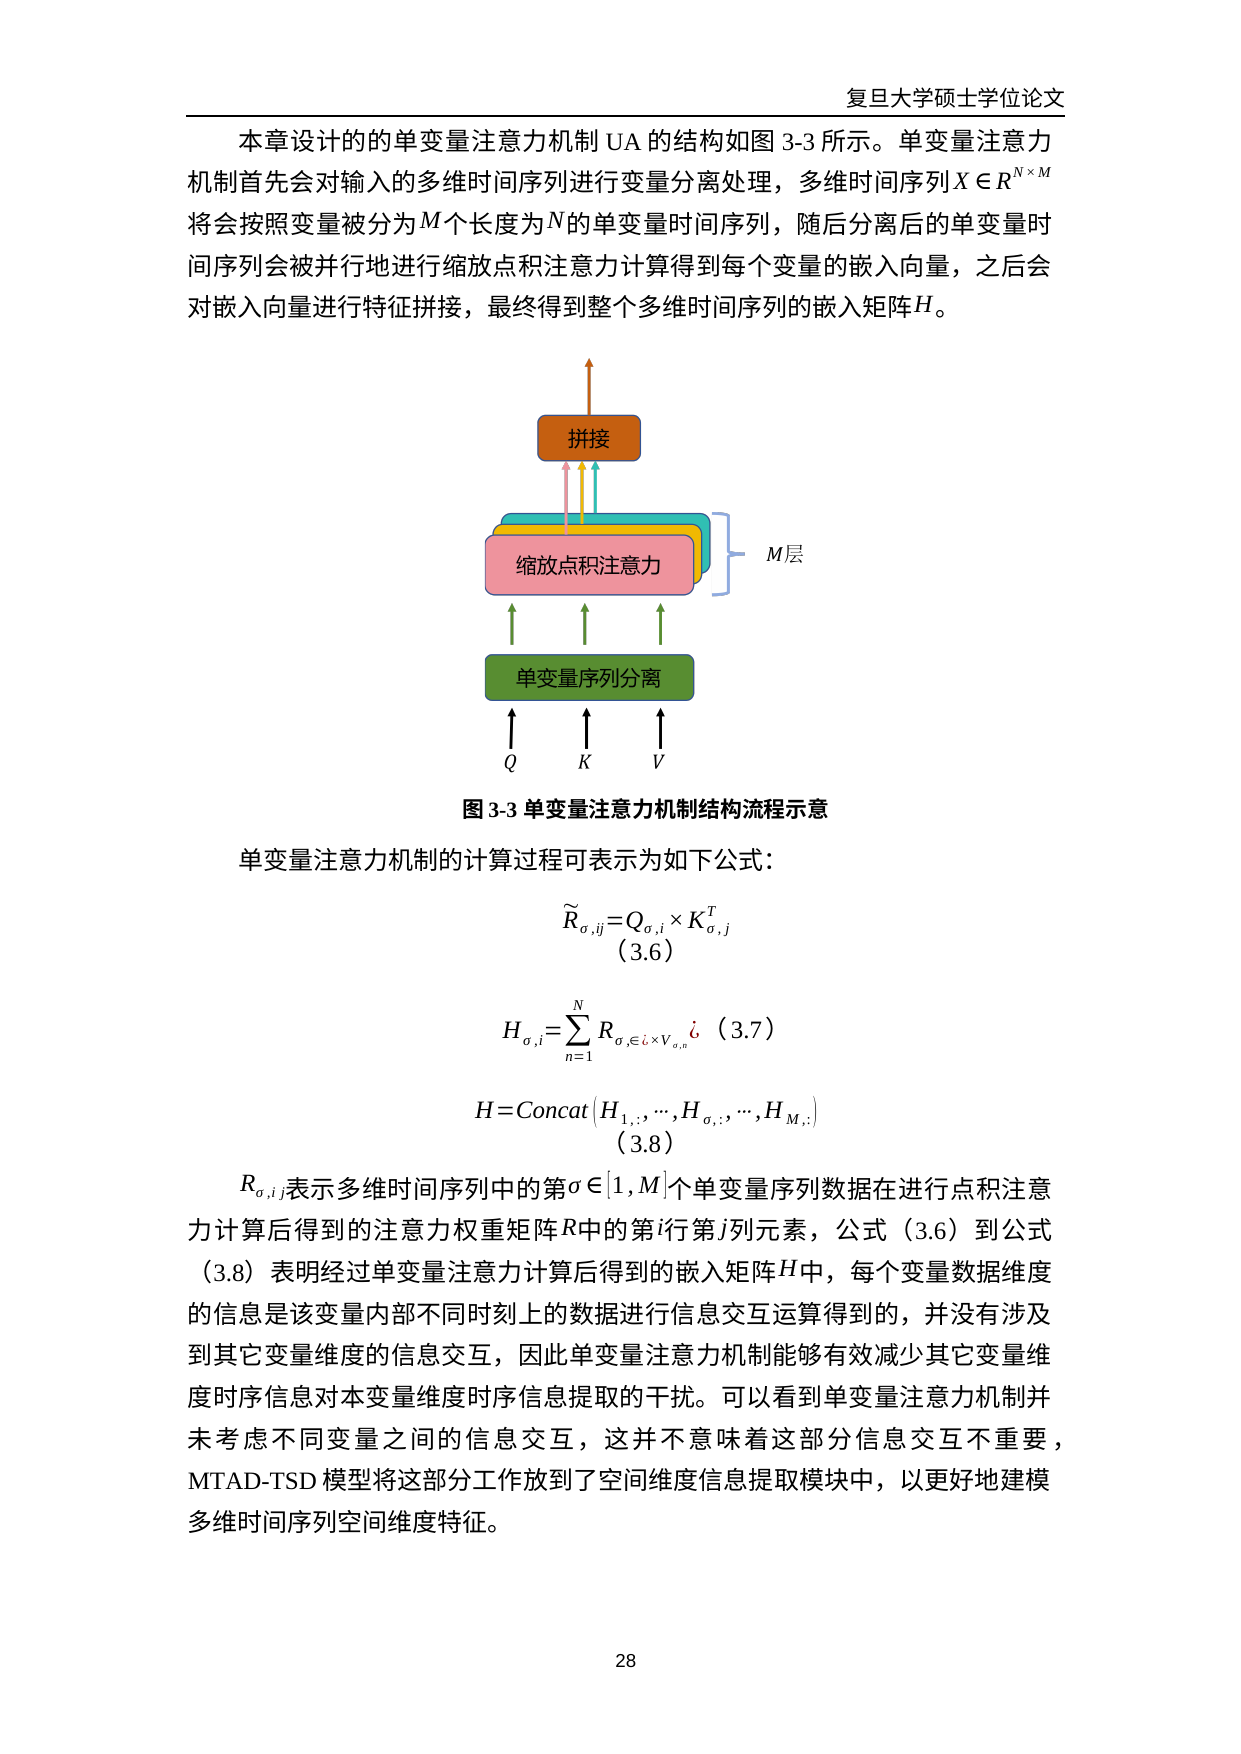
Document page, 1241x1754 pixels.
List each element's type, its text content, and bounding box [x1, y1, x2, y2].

text 本章设计的的单变量注意力机制UA的结构如图3-3所示。单变量注意力机制首先会对输入的多维时间序列进行变量分离处理，多维时间序列将会按照变量被分为个长度为的单变量时间序列，随后分离后的单变量时间序列会被并行地进行缩放点积注意力计算得到每个变量的嵌入向量，之后会对嵌入向量进行特征拼接，最终得到整个多维时间序列的嵌入矩阵。 [188, 117, 1053, 325]
text 单变量注意力机制的计算过程可表示为如下公式： [188, 836, 1053, 878]
text 图3-3 单变量注意力机制结构流程示意 [188, 792, 1053, 823]
text 表示多维时间序列中的第个单变量序列数据在进行点积注意力计算后得到的注意力权重矩阵中的第行第列元素，公式（3.6）到公式（3.8）表明经过单变量注意力计算后得到的嵌入矩阵中，每个变量数据维度的信息是该变量内部不同时刻上的数据进行信息交互运算得到的，并没有涉及到其它变量维度的信息交互，因此单变量注意力机制能够有效减少其它变量维度时序信息对本变量维度时序信息提取的干扰。可以看到单变量注意力机制并未考虑不同变量之间的信息交互，这并不意味着这部分信息交互不重要，MTAD-TSD模型将这部分工作放到了空间维度信息提取模块中，以更好地建模多维时间序列空间维度特征。 [188, 1165, 1053, 1540]
picture [484, 349, 807, 774]
